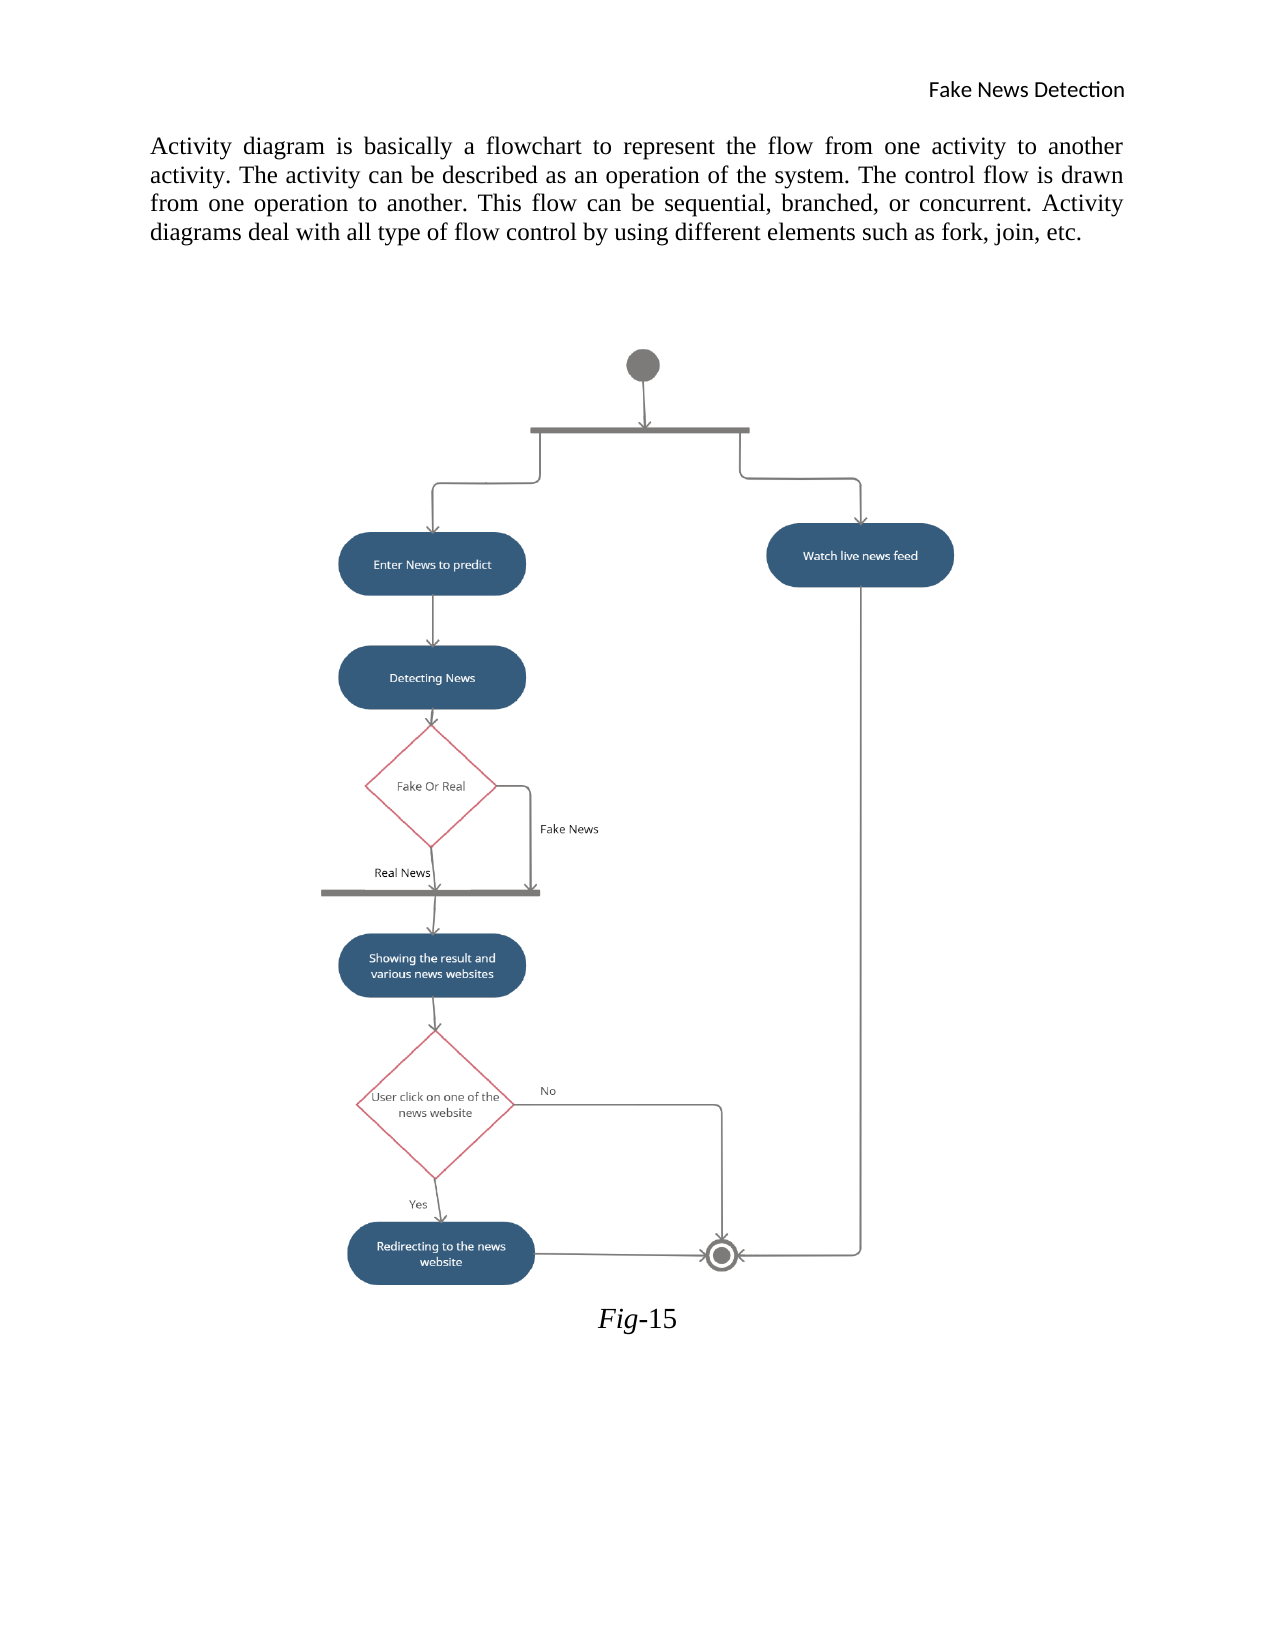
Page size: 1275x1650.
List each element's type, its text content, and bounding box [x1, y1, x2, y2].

picture [304, 332, 971, 1302]
text Activity diagram is basically a flowchart to represent the flow from one activity to another activity. The activity can be described as an operation of the system. The control flow is drawn from one operation to another. This flow can be sequential, branched, or concurrent. Activity diagrams deal with all type of flow control by using different elements such as fork, join, etc. [150, 131, 1125, 246]
text Fig-15 [150, 1301, 1125, 1335]
